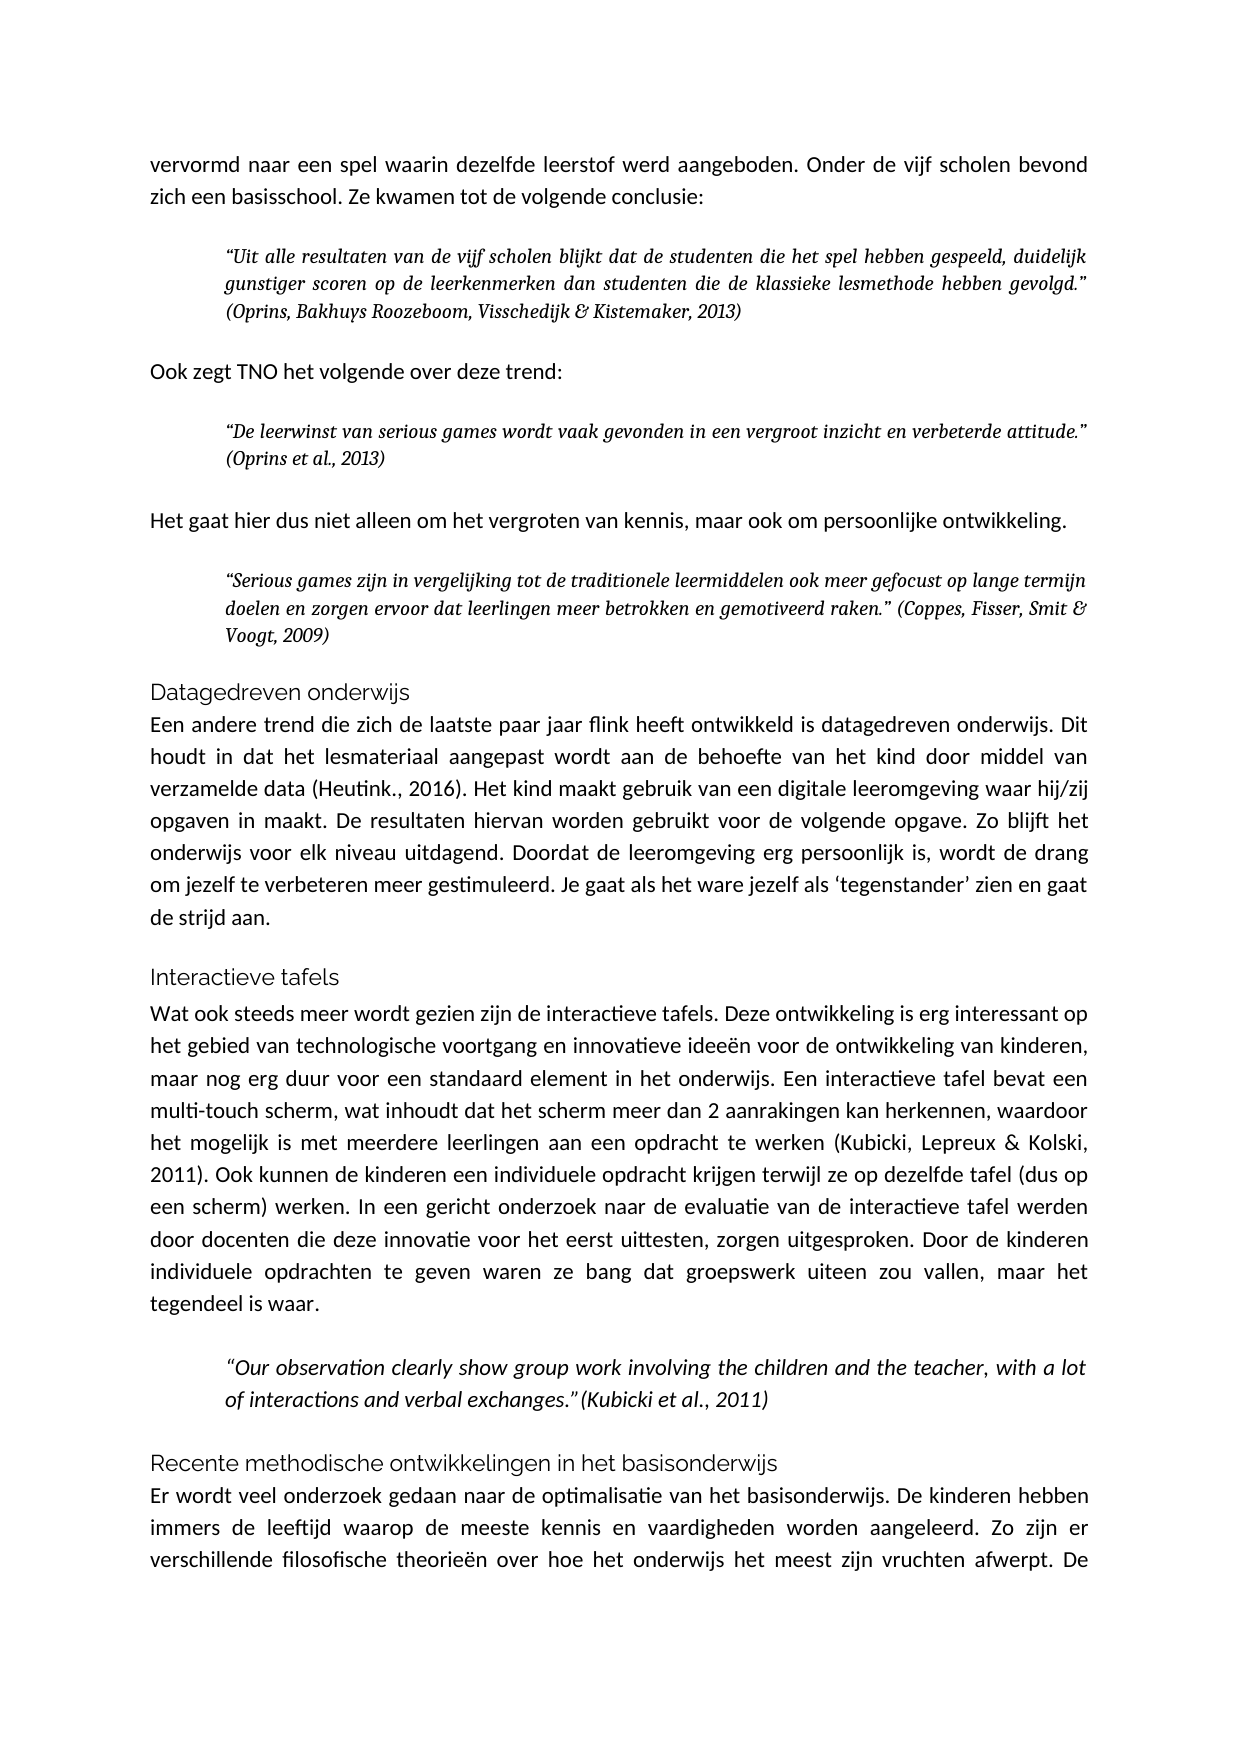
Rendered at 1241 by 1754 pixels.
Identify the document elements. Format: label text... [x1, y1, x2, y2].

text “Serious games zijn in vergelijking tot de traditionele leermiddelen ook meer gefocust op lange termijn doelen en zorgen ervoor dat leerlingen meer betrokken en gemotiveerd raken.” (Coppes, Fisser, Smit & Voogt, 2009) [225, 569, 1090, 648]
text Ook zegt TNO het volgende over deze trend: [150, 357, 1090, 385]
text Recente methodische ontwikkelingen in het basisonderwijs [150, 1450, 1090, 1477]
text Wat ook steeds meer wordt gezien zijn de interactieve tafels. Deze ontwikkeling is erg interessant op het gebied van technologische voortgang en innovatieve ideeën voor de ontwikkeling van kinderen, maar nog erg duur voor een standaard element in het onderwijs. Een interactieve tafel bevat een multi-touch scherm, wat inhoudt dat het scherm meer dan 2 aanrakingen kan herkennen, waardoor het mogelijk is met meerdere leerlingen aan een opdracht te werken (Kubicki, Lepreux & Kolski, 2011). Ook kunnen de kinderen een individuele opdracht krijgen terwijl ze op dezelfde tafel (dus op een scherm) werken. In een gericht onderzoek naar de evaluatie van de interactieve tafel werden door docenten die deze innovatie voor het eerst uittesten, zorgen uitgesproken. Door de kinderen individuele opdrachten te geven waren ze bang dat groepswerk uiteen zou vallen, maar het tegendeel is waar. [150, 999, 1090, 1317]
text Datagedreven onderwijs [150, 679, 1090, 706]
text Het gaat hier dus niet alleen om het vergroten van kennis, maar ook om persoonlijke ontwikkeling. [150, 507, 1090, 534]
text “De leerwinst van serious games wordt vaak gevonden in een vergroot inzicht en verbeterde attitude.” (Oprins et al., 2013) [225, 419, 1090, 471]
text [150, 1481, 1090, 1573]
text Interactieve tafels [150, 964, 1090, 991]
text Een andere trend die zich de laatste paar jaar flink heeft ontwikkeld is datagedreven onderwijs. Dit houdt in dat het lesmateriaal aangepast wordt aan de behoefte van het kind door middel van verzamelde data (Heutink., 2016). Het kind maakt gebruik van een digitale leeromgeving waar hij/zij opgaven in maakt. De resultaten hiervan worden gebruikt voor de volgende opgave. Zo blijft het onderwijs voor elk niveau uitdagend. Doordat de leeromgeving erg persoonlijk is, wordt de drang om jezelf te verbeteren meer gestimuleerd. Je gaat als het ware jezelf als ‘tegenstander’ zien en gaat de strijd aan. [150, 710, 1090, 931]
text “Our observation clearly show group work involving the children and the teacher, with a lot of interactions and verbal exchanges.”(Kubicki et al., 2011) [225, 1353, 1090, 1414]
text “Uit alle resultaten van de vijf scholen blijkt dat de studenten die het spel hebben gespeeld, duidelijk gunstiger scoren op de leerkenmerken dan studenten die de klassieke lesmethode hebben gevolgd.” (Oprins, Bakhuys Roozeboom, Visschedijk & Kistemaker, 2013) [225, 244, 1090, 323]
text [150, 150, 1090, 210]
